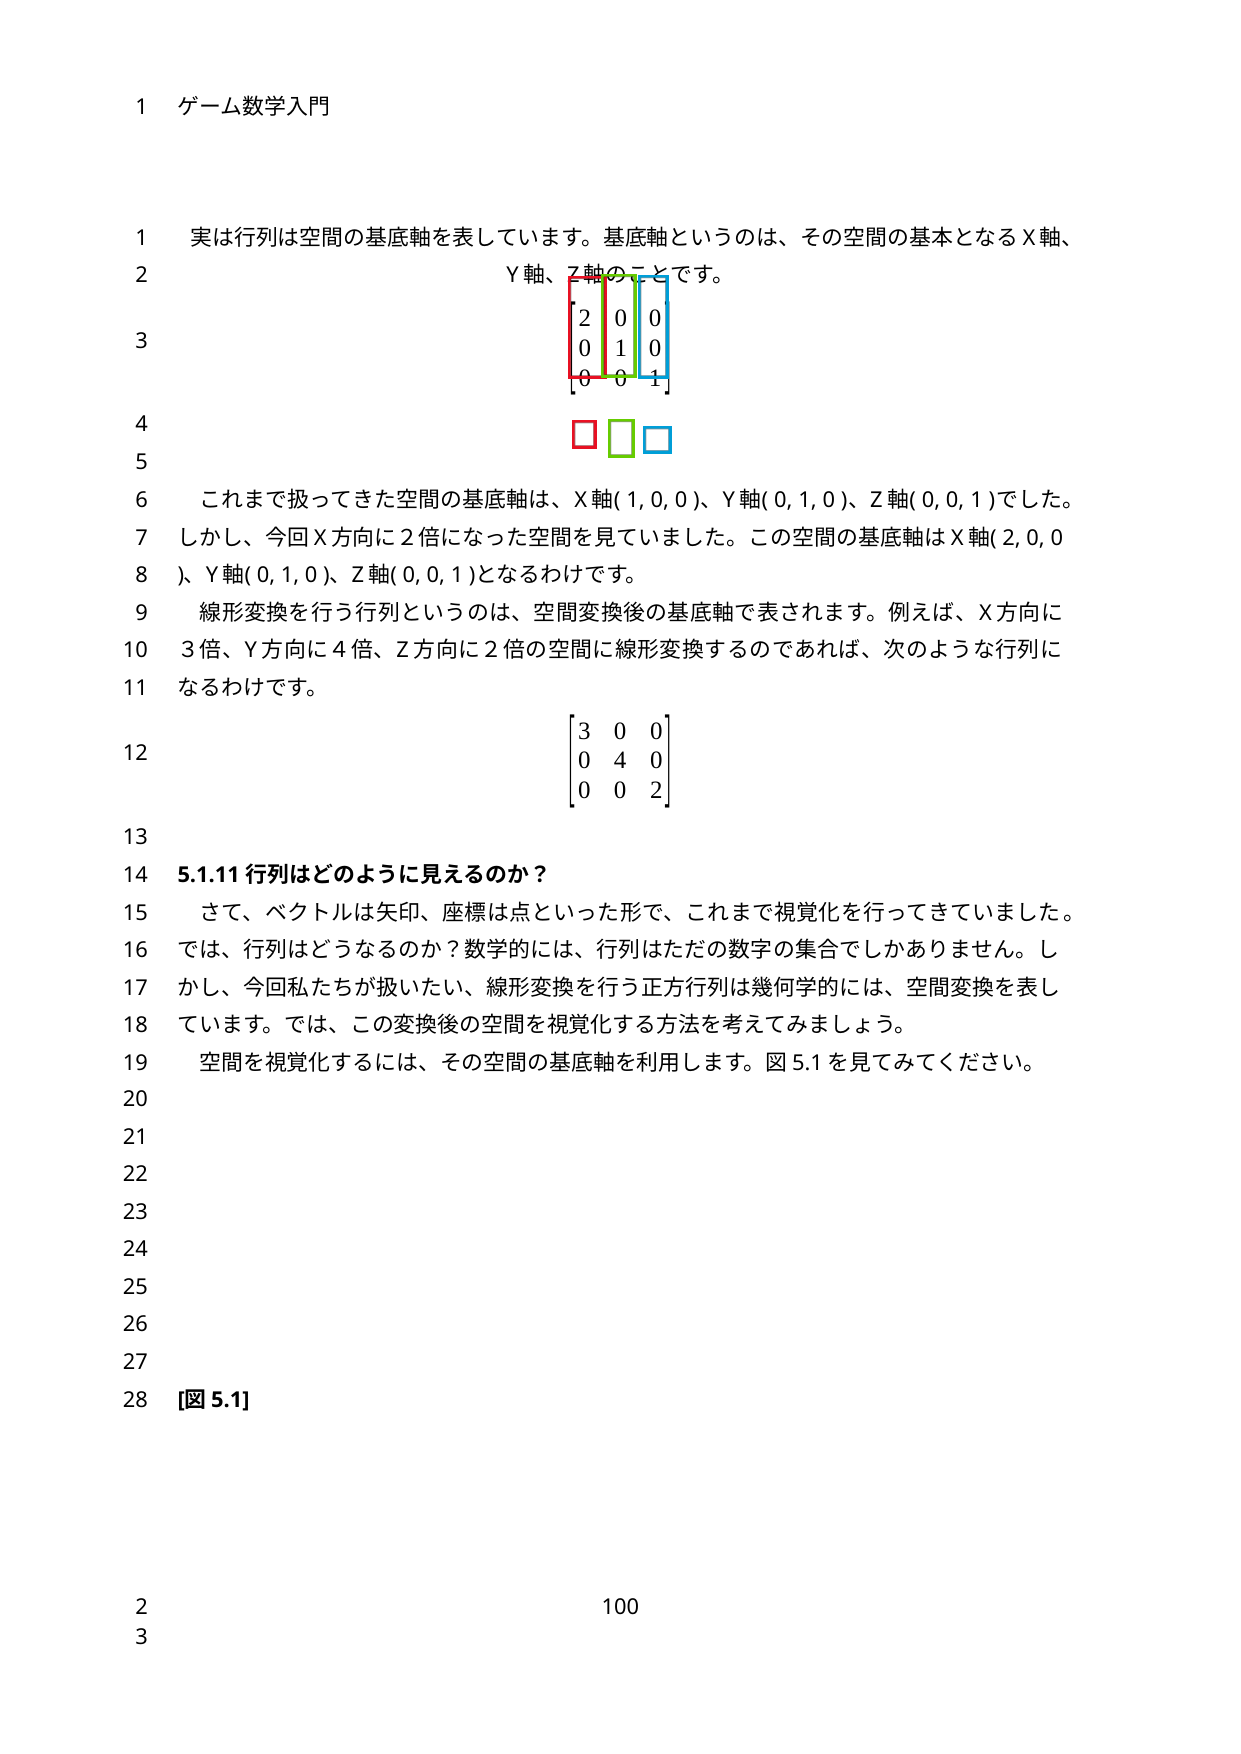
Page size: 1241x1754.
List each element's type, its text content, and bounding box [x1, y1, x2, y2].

text 線形変換を行う行列というのは、空間変換後の基底軸で表されます。例えば、X方向に３倍、Y方向に４倍、Z方向に２倍の空間に線形変換するのであれば、次のような行列になるわけです。 [177, 592, 1063, 704]
text これまで扱ってきた空間の基底軸は、X軸( 1, 0, 0 )、Y軸( 0, 1, 0 )、Z軸( 0, 0, 1 )でした。しかし、今回X方向に２倍になった空間を見ていました。この空間の基底軸はX軸( 2, 0, 0 )、Y軸( 0, 1, 0 )、Z軸( 0, 0, 1 )となるわけです。 [177, 479, 1063, 592]
picture [608, 419, 635, 458]
subtitle 5.1.11 行列はどのように見えるのか？ [177, 854, 1063, 892]
picture [568, 274, 637, 379]
picture [572, 420, 597, 449]
text [図5.1] [177, 1379, 1063, 1417]
text さて、ベクトルは矢印、座標は点といった形で、これまで視覚化を行ってきていました。では、行列はどうなるのか？数学的には、行列はただの数字の集合でしかありません。しかし、今回私たちが扱いたい、線形変換を行う正方行列は幾何学的には、空間変換を表しています。では、この変換後の空間を視覚化する方法を考えてみましょう。 [177, 892, 1063, 1042]
picture [646, 429, 668, 450]
text 空間を視覚化するには、その空間の基底軸を利用します。図5.1を見てみてください。 [177, 1042, 1063, 1079]
picture [641, 278, 665, 375]
text 実は行列は空間の基底軸を表しています。基底軸というのは、その空間の基本となるX軸、Y軸、Z軸のことです。 [177, 217, 1063, 404]
